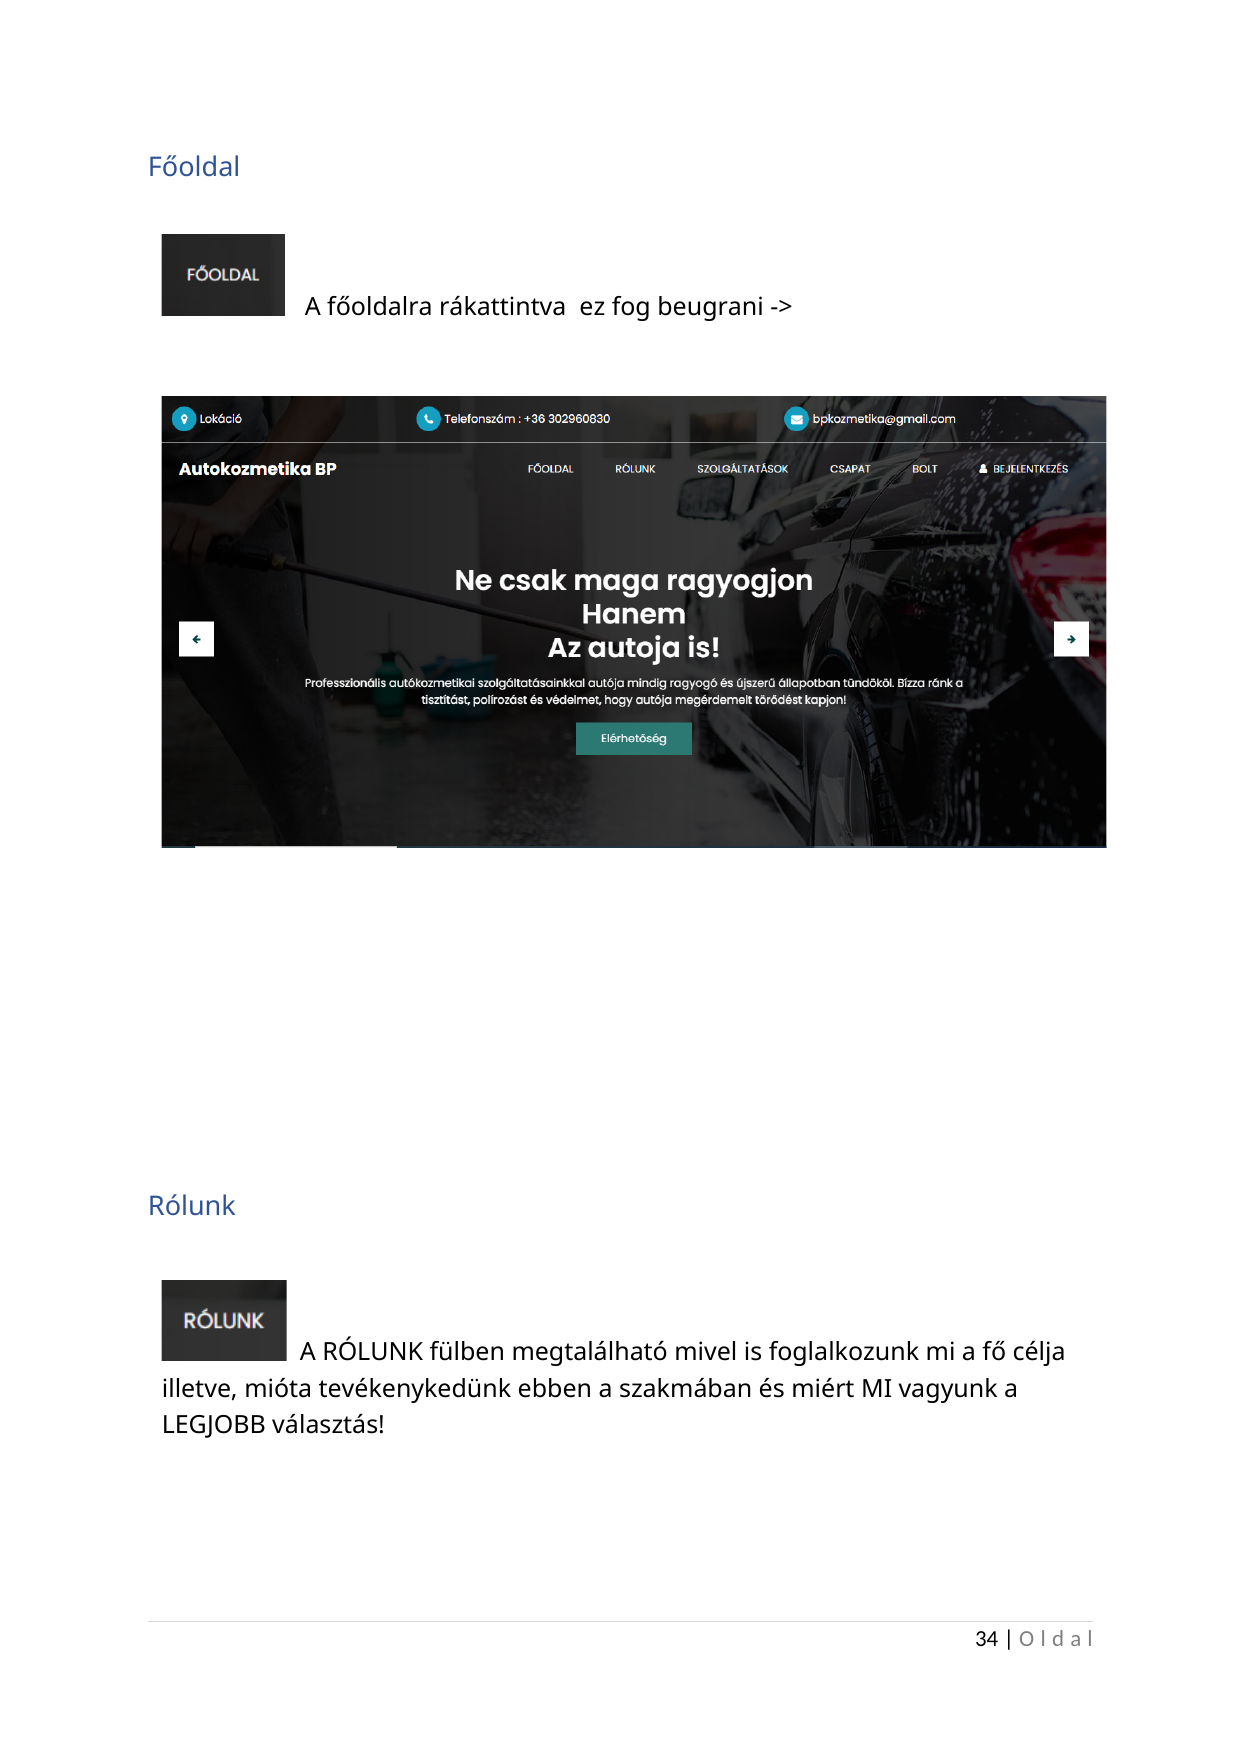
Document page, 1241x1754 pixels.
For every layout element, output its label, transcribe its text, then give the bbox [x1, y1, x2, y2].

text A RÓLUNK fülben megtalálható mivel is foglalkozunk mi a fő célja illetve, mióta tevékenykedünk ebben a szakmában és miért MI vagyunk a LEGJOBB választás! [162, 1280, 1093, 1441]
subtitle Rólunk [148, 1187, 1093, 1224]
subtitle Főoldal [148, 148, 1093, 184]
picture [161, 1280, 287, 1361]
picture [161, 234, 285, 316]
text A főoldalra rákattintva ez fog beugrani -> [162, 234, 1093, 323]
picture [161, 396, 1107, 848]
